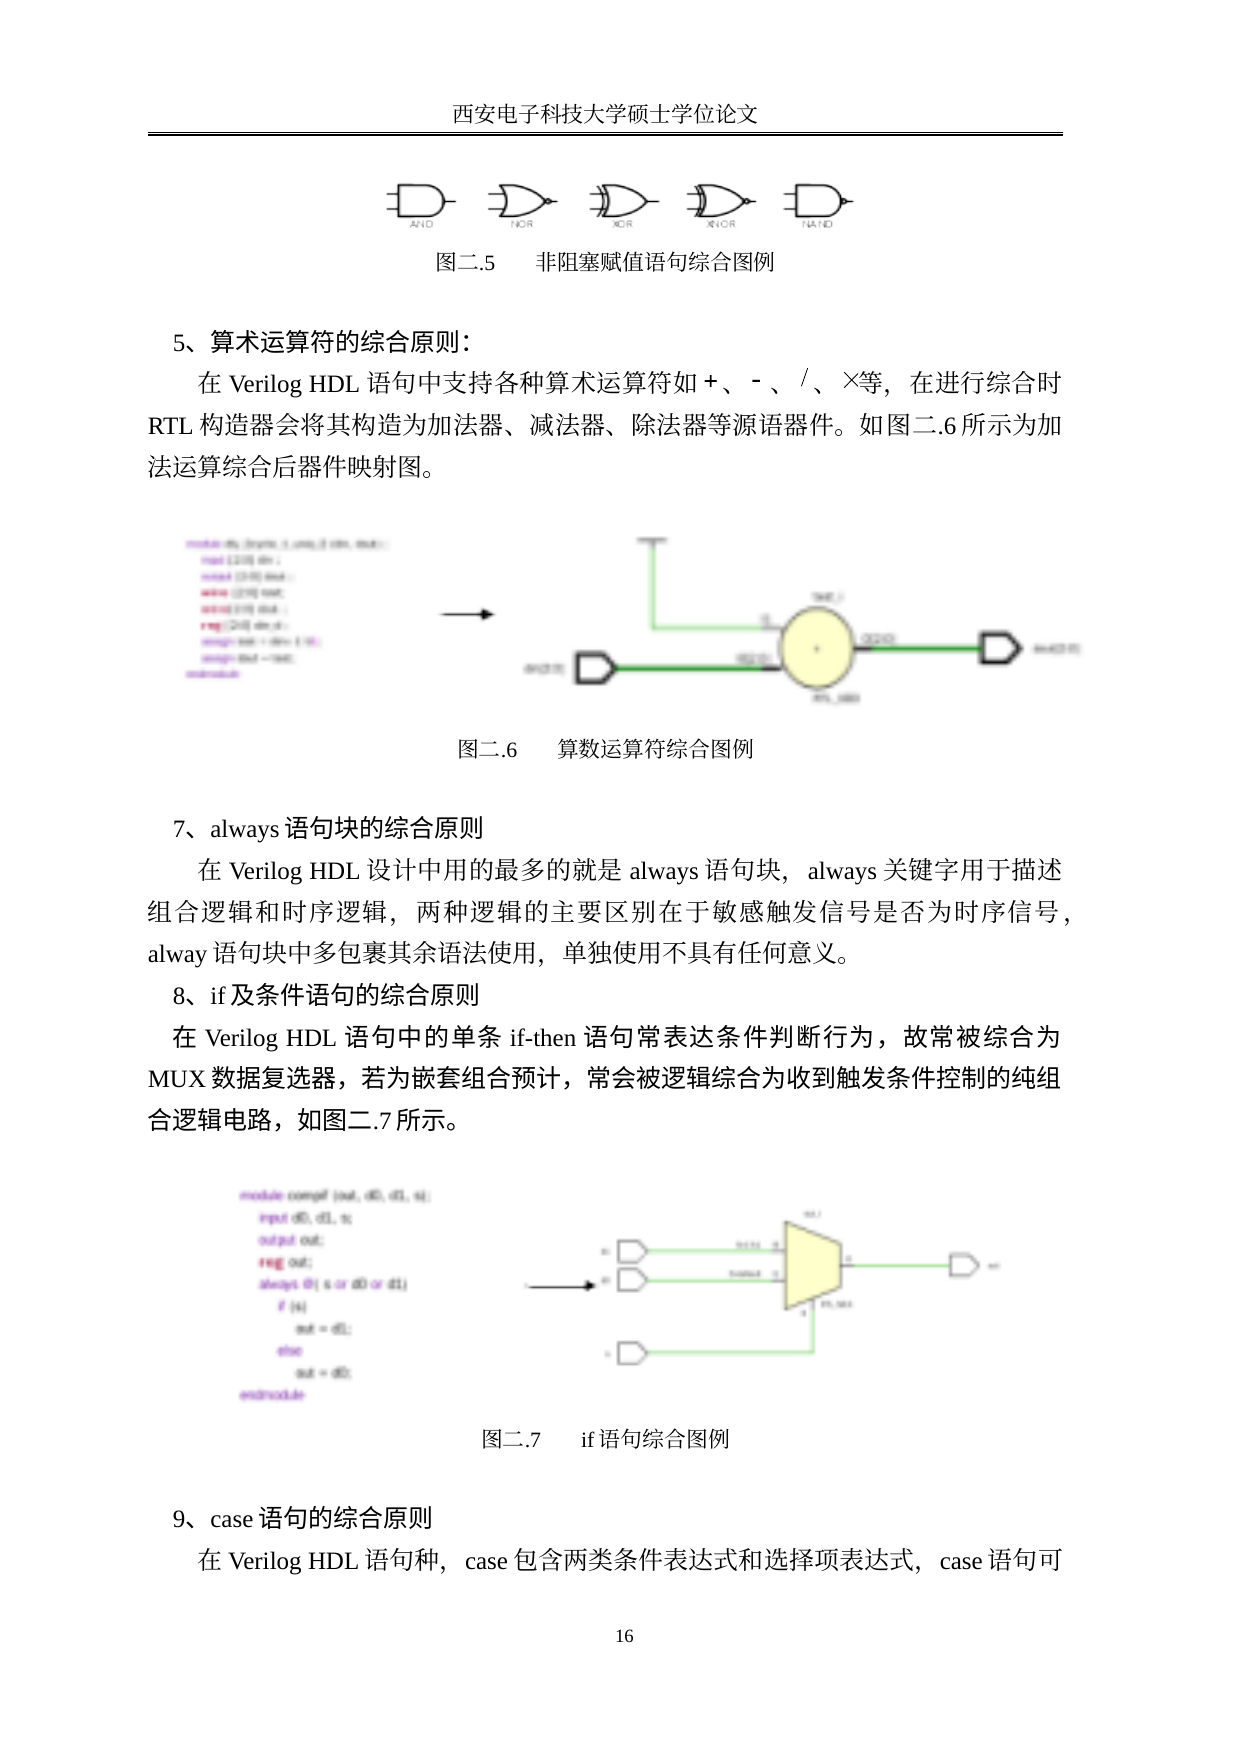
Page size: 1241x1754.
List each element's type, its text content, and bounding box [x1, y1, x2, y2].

list if及条件语句的综合原则 [148, 971, 1063, 1013]
text 在Verilog HDL语句种，case包含两类条件表达式和选择项表达式，case语句可以看作是嵌套的if语句，所以其综合原则与嵌套if条件语句类似，如图2.13所示。 [148, 1536, 1063, 1578]
text 在Verilog HDL语句中支持各种算术运算符如、、、等，在进行综合时RTL构造器会将其构造为加法器、减法器、除法器等源语器件。如图2.11所示为加法运算综合后器件映射图。 [148, 359, 1063, 484]
list case语句的综合原则 [148, 1494, 1063, 1536]
text 5、算术运算符的综合原则： [148, 318, 1063, 359]
list always语句块的综合原则 [148, 804, 1063, 846]
text 非阻塞赋值语句综合图例 [148, 246, 1063, 277]
text 在Verilog HDL设计中用的最多的就是always语句块，always关键字用于描述组合逻辑和时序逻辑，两种逻辑的主要区别在于敏感触发信号是否为时序信号，alway语句块中多包裹其余语法使用，单独使用不具有任何意义。 [148, 846, 1063, 971]
text 算数运算符综合图例 [148, 732, 1063, 764]
text 在Verilog HDL语句中的单条if-then语句常表达条件判断行为，故常被综合为MUX数据复选器，若为嵌套组合预计，常会被逻辑综合为收到触发条件控制的纯组合逻辑电路，如图2.12所示。 [148, 1013, 1063, 1138]
text if语句综合图例 [148, 1422, 1063, 1453]
